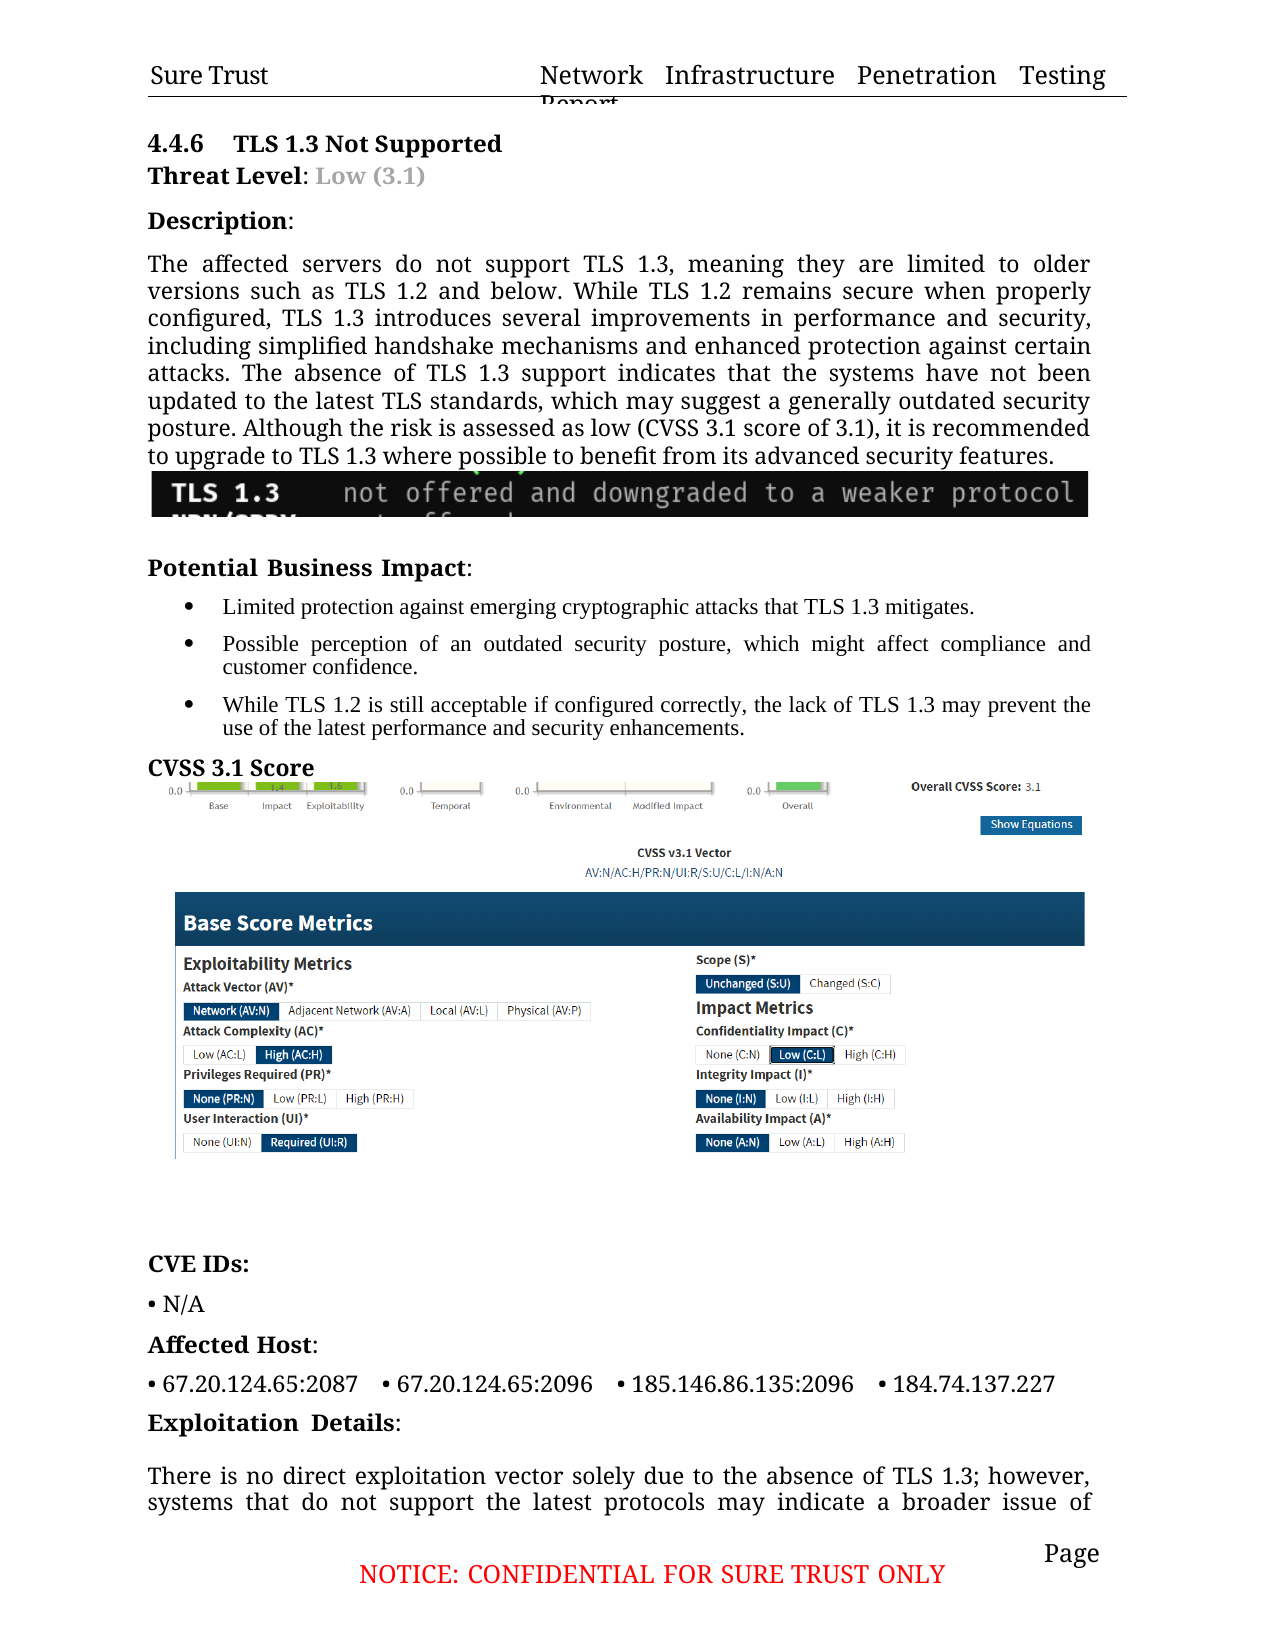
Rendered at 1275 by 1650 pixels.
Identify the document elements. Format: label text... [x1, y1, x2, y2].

list TLS 1.3 Not Supported Threat Level: Low (3.1) [147, 126, 1092, 191]
list Limited protection against emerging cryptographic attacks that TLS 1.3 mitigates. [185, 596, 1092, 619]
text Exploitation Details: [147, 1409, 1092, 1437]
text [147, 1462, 1092, 1517]
list Possible perception of an outdated security posture, which might affect compliance and customer confidence. [185, 633, 1092, 679]
text • 67.20.124.65:2087 • 67.20.124.65:2096 • 185.146.86.135:2096 • 184.74.137.227 [147, 1370, 1092, 1398]
text Potential Business Impact: [147, 554, 1092, 582]
text The affected servers do not support TLS 1.3, meaning they are limited to older versions such as TLS 1.2 and below. While TLS 1.2 remains secure when properly configured, TLS 1.3 introduces several improvements in performance and security, including simplified handshake mechanisms and enhanced protection against certain attacks. The absence of TLS 1.3 support indicates that the systems have not been updated to the latest TLS standards, which may suggest a generally outdated security posture. Although the risk is assessed as low (CVSS 3.1 score of 3.1), it is recommended to upgrade to TLS 1.3 where possible to benefit from its advanced security features. [147, 251, 1092, 471]
list While TLS 1.2 is still acceptable if configured correctly, the lack of TLS 1.3 may prevent the use of the latest performance and security enhancements. [185, 694, 1092, 740]
text CVSS 3.1 Score [147, 754, 1092, 782]
text • N/A [147, 1291, 1092, 1318]
text Description: [147, 205, 1092, 237]
text CVE IDs: [148, 1250, 1092, 1278]
picture [155, 782, 1085, 1159]
picture [151, 471, 1089, 517]
text Affected Host: [147, 1331, 1092, 1359]
